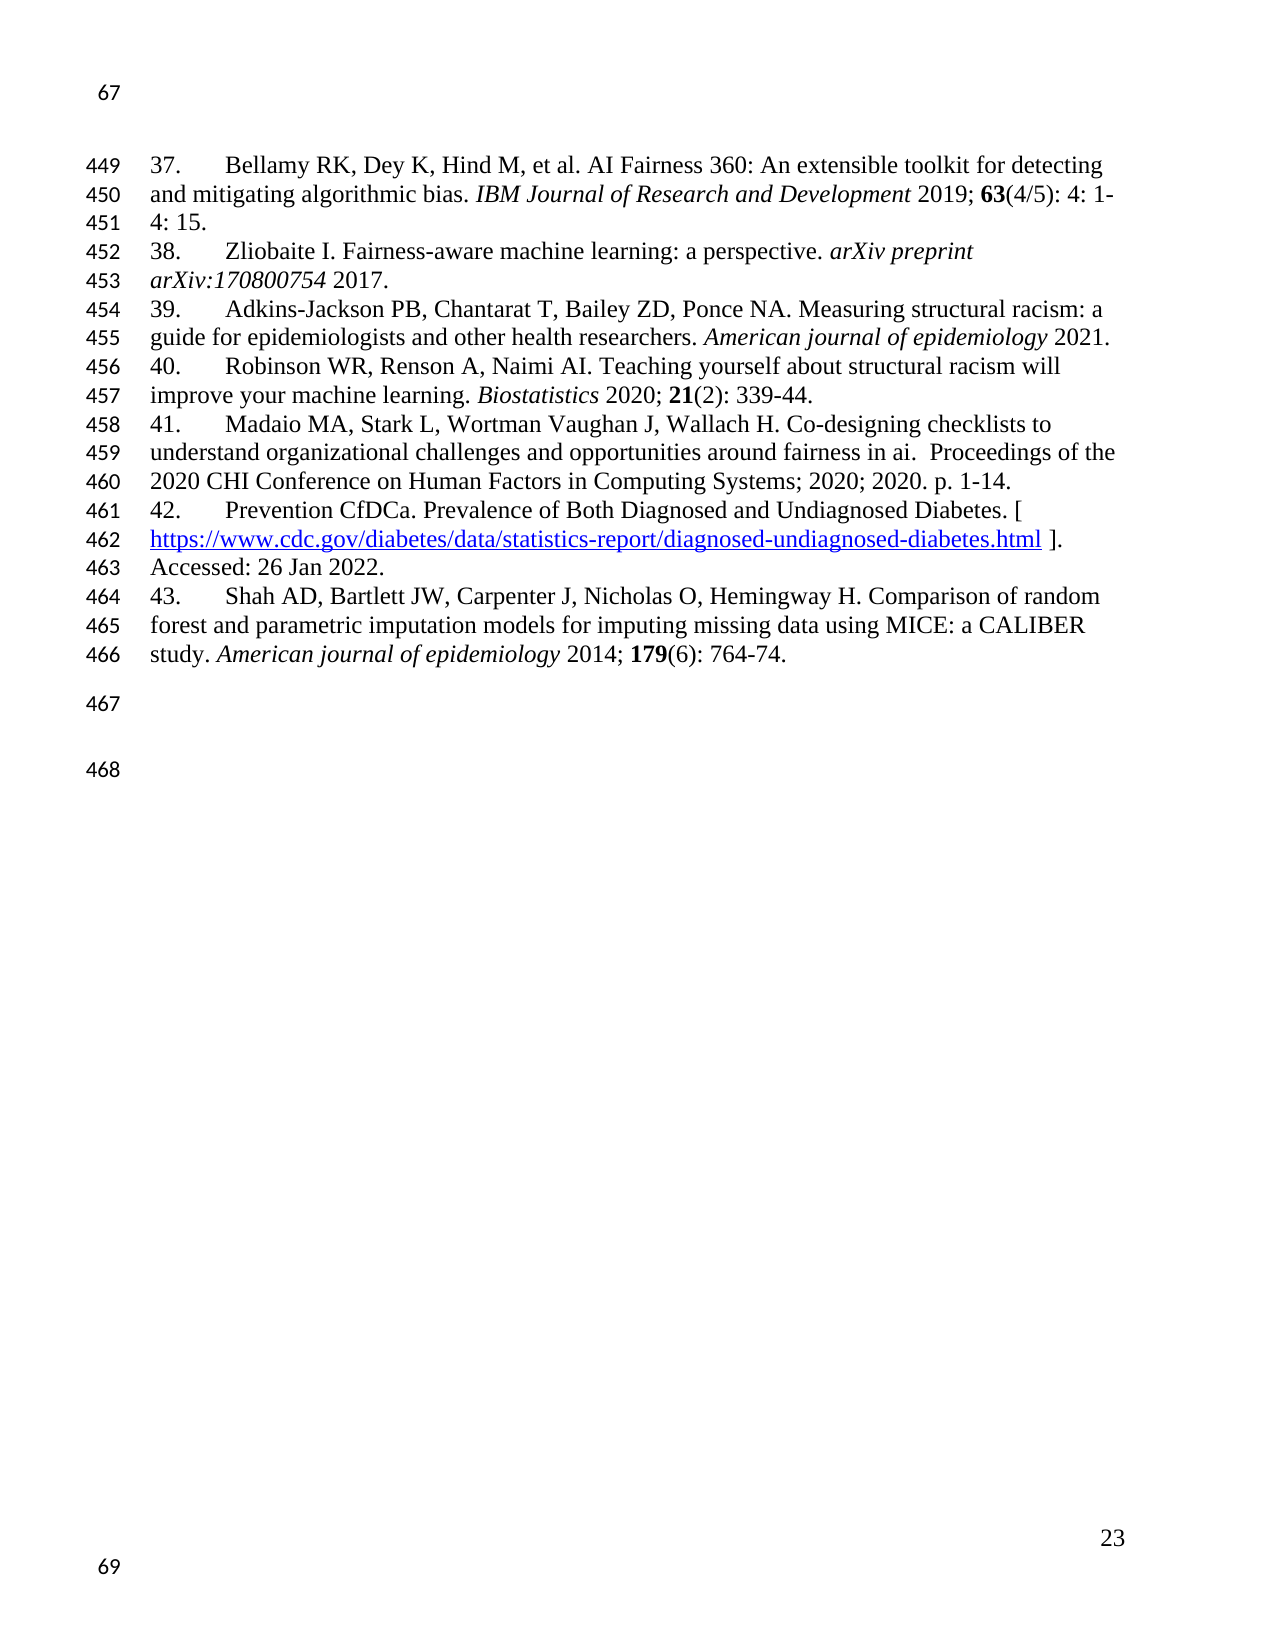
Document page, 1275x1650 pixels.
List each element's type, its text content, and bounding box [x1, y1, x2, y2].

text 43. Shah AD, Bartlett JW, Carpenter J, Nicholas O, Hemingway H. Comparison of random forest and parametric imputation models for imputing missing data using MICE: a CALIBER study. American journal of epidemiology 2014; 179(6): 764-74. [150, 581, 1125, 667]
text 38. Zliobaite I. Fairness-aware machine learning: a perspective. arXiv preprint arXiv:170800754 2017. [150, 236, 1125, 294]
text 42. Prevention CfDCa. Prevalence of Both Diagnosed and Undiagnosed Diabetes. [ https://www.cdc.gov/diabetes/data/statistics-report/diagnosed-undiagnosed-diabetes.html ]. Accessed: 26 Jan 2022. [150, 495, 1125, 581]
text 40. Robinson WR, Renson A, Naimi AI. Teaching yourself about structural racism will improve your machine learning. Biostatistics 2020; 21(2): 339-44. [150, 351, 1125, 409]
text 37. Bellamy RK, Dey K, Hind M, et al. AI Fairness 360: An extensible toolkit for detecting and mitigating algorithmic bias. IBM Journal of Research and Development 2019; 63(4/5): 4: 1-4: 15. [150, 150, 1125, 236]
text 39. Adkins-Jackson PB, Chantarat T, Bailey ZD, Ponce NA. Measuring structural racism: a guide for epidemiologists and other health researchers. American journal of epidemiology 2021. [150, 294, 1125, 351]
text 41. Madaio MA, Stark L, Wortman Vaughan J, Wallach H. Co-designing checklists to understand organizational challenges and opportunities around fairness in ai. Proceedings of the 2020 CHI Conference on Human Factors in Computing Systems; 2020; 2020. p. 1-14. [150, 409, 1125, 495]
